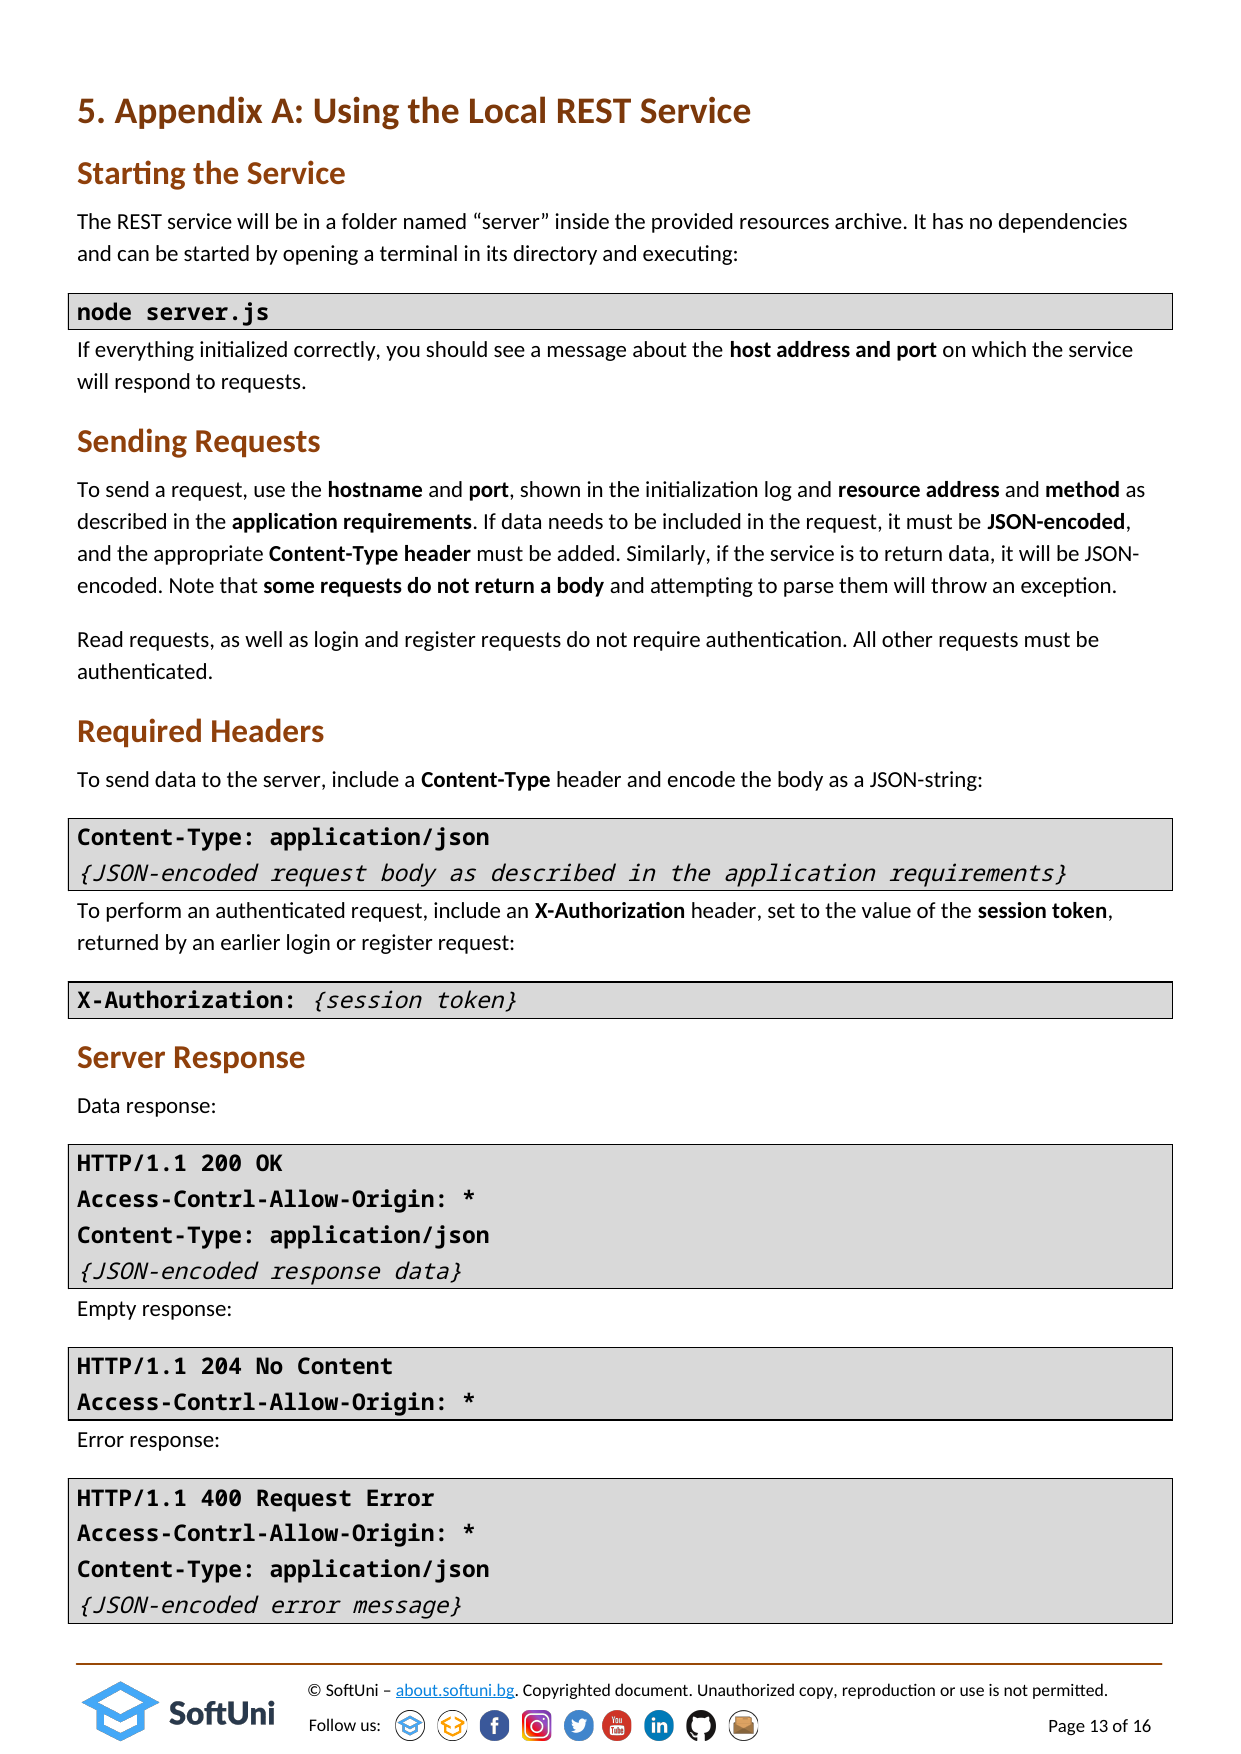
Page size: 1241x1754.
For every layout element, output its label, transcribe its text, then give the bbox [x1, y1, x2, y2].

picture [728, 1710, 759, 1741]
text Empty response: [77, 1294, 1163, 1322]
picture [658, 1723, 667, 1732]
text Access-Contrl-Allow-Origin: * [69, 1514, 1172, 1549]
text HTTP/1.1 200 OK [69, 1145, 1172, 1178]
text X-Authorization: {session token} [69, 983, 1172, 1018]
subtitle Server Response [77, 1036, 1163, 1077]
text {JSON-encoded request body as described in the application requirements} [69, 854, 1172, 890]
subtitle Starting the Service [77, 152, 1163, 193]
picture [522, 1710, 552, 1741]
text To send a request, use the hostname and port, shown in the initialization log and resource address and method as described in the application requirements. If data needs to be included in the request, it must be JSON-encoded, and the appropriate Content-Type header must be added. Similarly, if the service is to return data, it will be JSON-encoded. Note that some requests do not return a body and attempting to parse them will throw an exception. [77, 475, 1163, 600]
text node server.js [69, 294, 1172, 329]
text To perform an authenticated request, include an X-Authorization header, set to the value of the session token, returned by an earlier login or register request: [77, 896, 1163, 956]
picture [564, 1710, 594, 1741]
picture [644, 1710, 653, 1719]
text Content-Type: application/json [69, 1550, 1172, 1584]
subtitle Sending Requests [77, 420, 1163, 461]
text Error response: [77, 1425, 1163, 1453]
picture [644, 1732, 653, 1741]
text Data response: [77, 1091, 1163, 1119]
text To send data to the server, include a Content-Type header and encode the body as a JSON-string: [77, 765, 1163, 793]
text HTTP/1.1 400 Request Error [69, 1479, 1172, 1513]
text Read requests, as well as login and register requests do not require authentication. All other requests must be authenticated. [77, 625, 1163, 685]
picture [665, 1710, 674, 1719]
subtitle Appendix A: Using the Local REST Service [77, 87, 1163, 133]
picture [479, 1710, 510, 1741]
text Content-Type: application/json [69, 1216, 1172, 1250]
picture [437, 1710, 468, 1741]
text {JSON-encoded error message} [69, 1586, 1172, 1623]
picture [395, 1710, 425, 1741]
subtitle Required Headers [77, 710, 1163, 751]
text If everything initialized correctly, you should see a message about the host address and port on which the service will respond to requests. [77, 335, 1163, 395]
picture [665, 1732, 674, 1741]
text Content-Type: application/json [69, 819, 1172, 852]
text Access-Contrl-Allow-Origin: * [69, 1180, 1172, 1214]
picture [686, 1710, 716, 1741]
text Access-Contrl-Allow-Origin: * [69, 1383, 1172, 1419]
text The REST service will be in a folder named “server” inside the provided resources archive. It has no dependencies and can be started by opening a terminal in its directory and executing: [77, 207, 1163, 268]
text {JSON-encoded response data} [69, 1252, 1172, 1288]
picture [602, 1710, 632, 1741]
picture [75, 1676, 281, 1747]
text HTTP/1.1 204 No Content [69, 1348, 1172, 1382]
